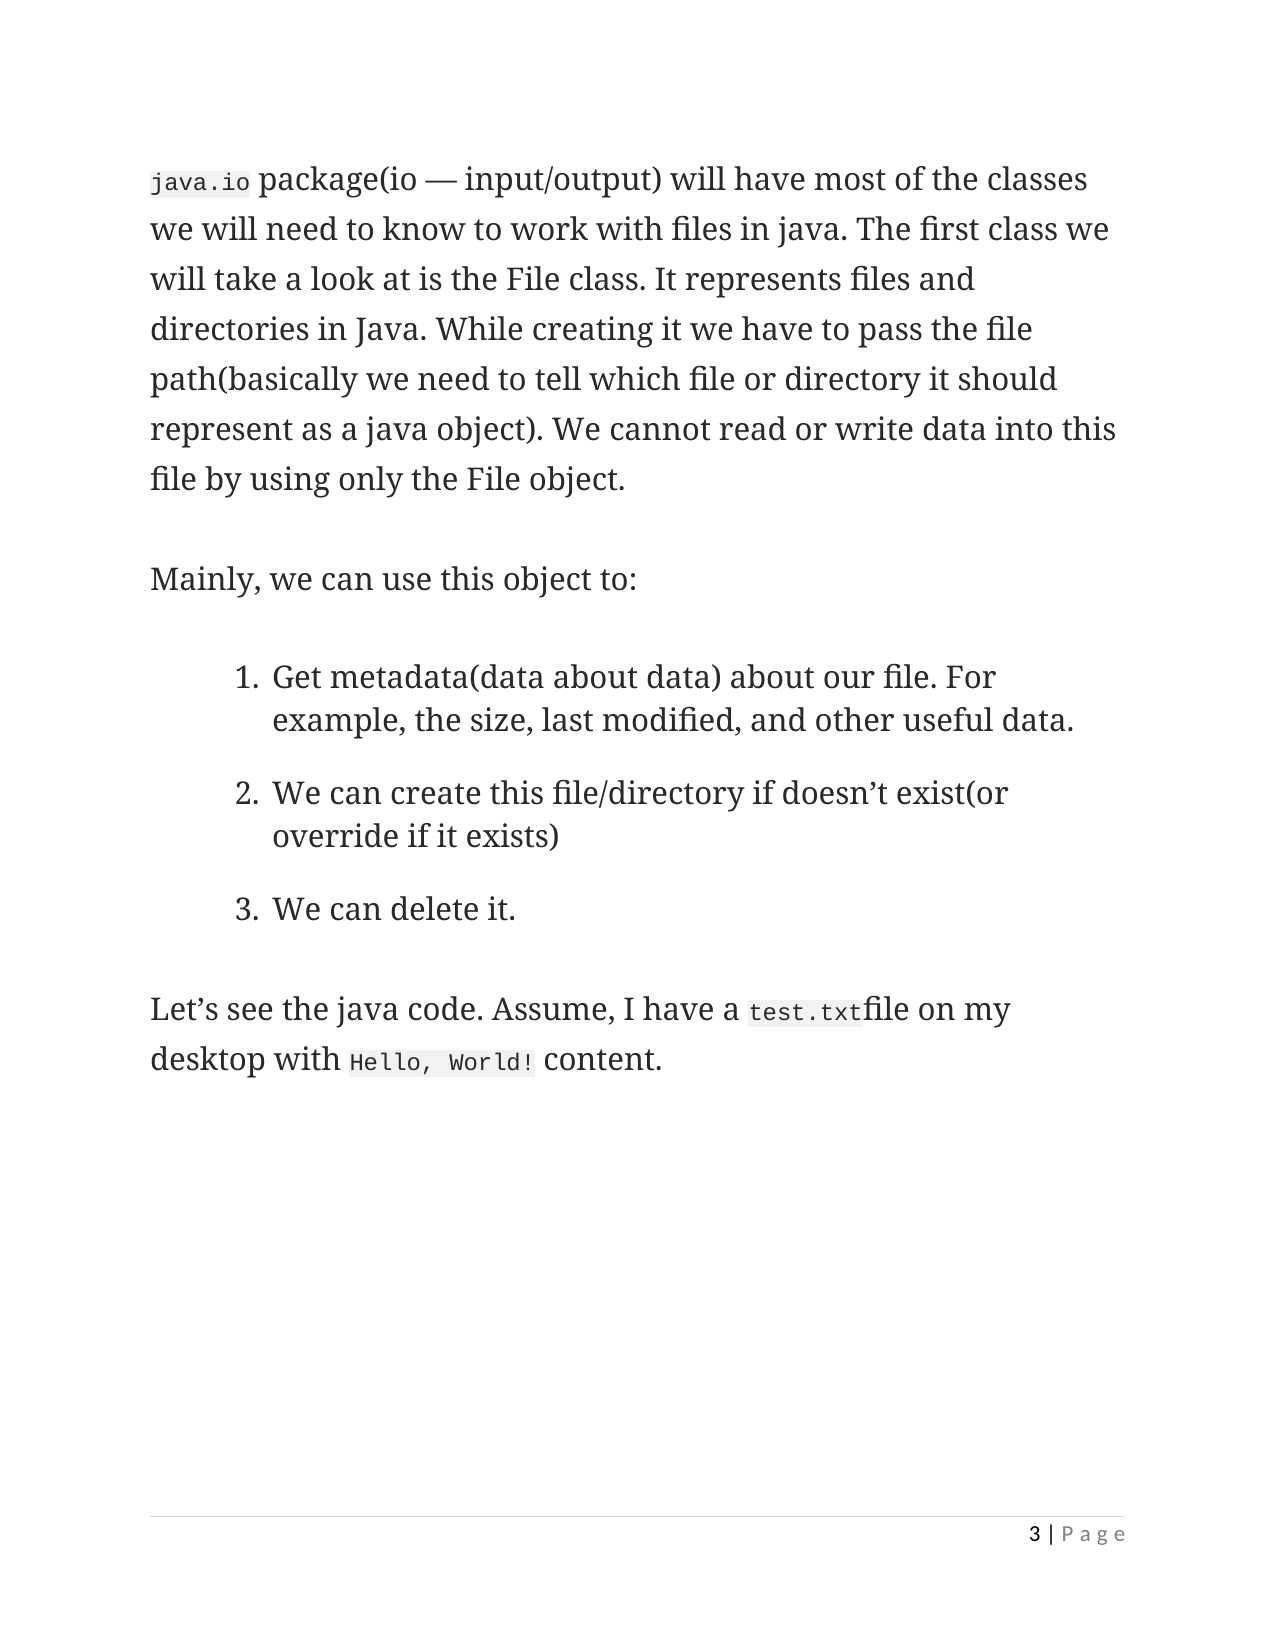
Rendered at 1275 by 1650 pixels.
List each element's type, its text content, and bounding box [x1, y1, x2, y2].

list We can create this file/directory if doesn’t exist(or override if it exists) [234, 769, 1125, 857]
text Let’s see the java code. Assume, I have a test.txtfile on my desktop with Hello, World! content. [150, 979, 1125, 1079]
text java.io package(io — input/output) will have most of the classes we will need to know to work with files in java. The first class we will take a look at is the File class. It represents files and directories in Java. While creating it we have to pass the file path(basically we need to tell which file or directory it should represent as a java object). We cannot read or write data into this file by using only the File object. [150, 150, 1125, 500]
list Get metadata(data about data) about our file. For example, the size, last modified, and other useful data. [234, 653, 1125, 741]
text Mainly, we can use this object to: [150, 550, 1125, 600]
list We can delete it. [234, 886, 1125, 929]
